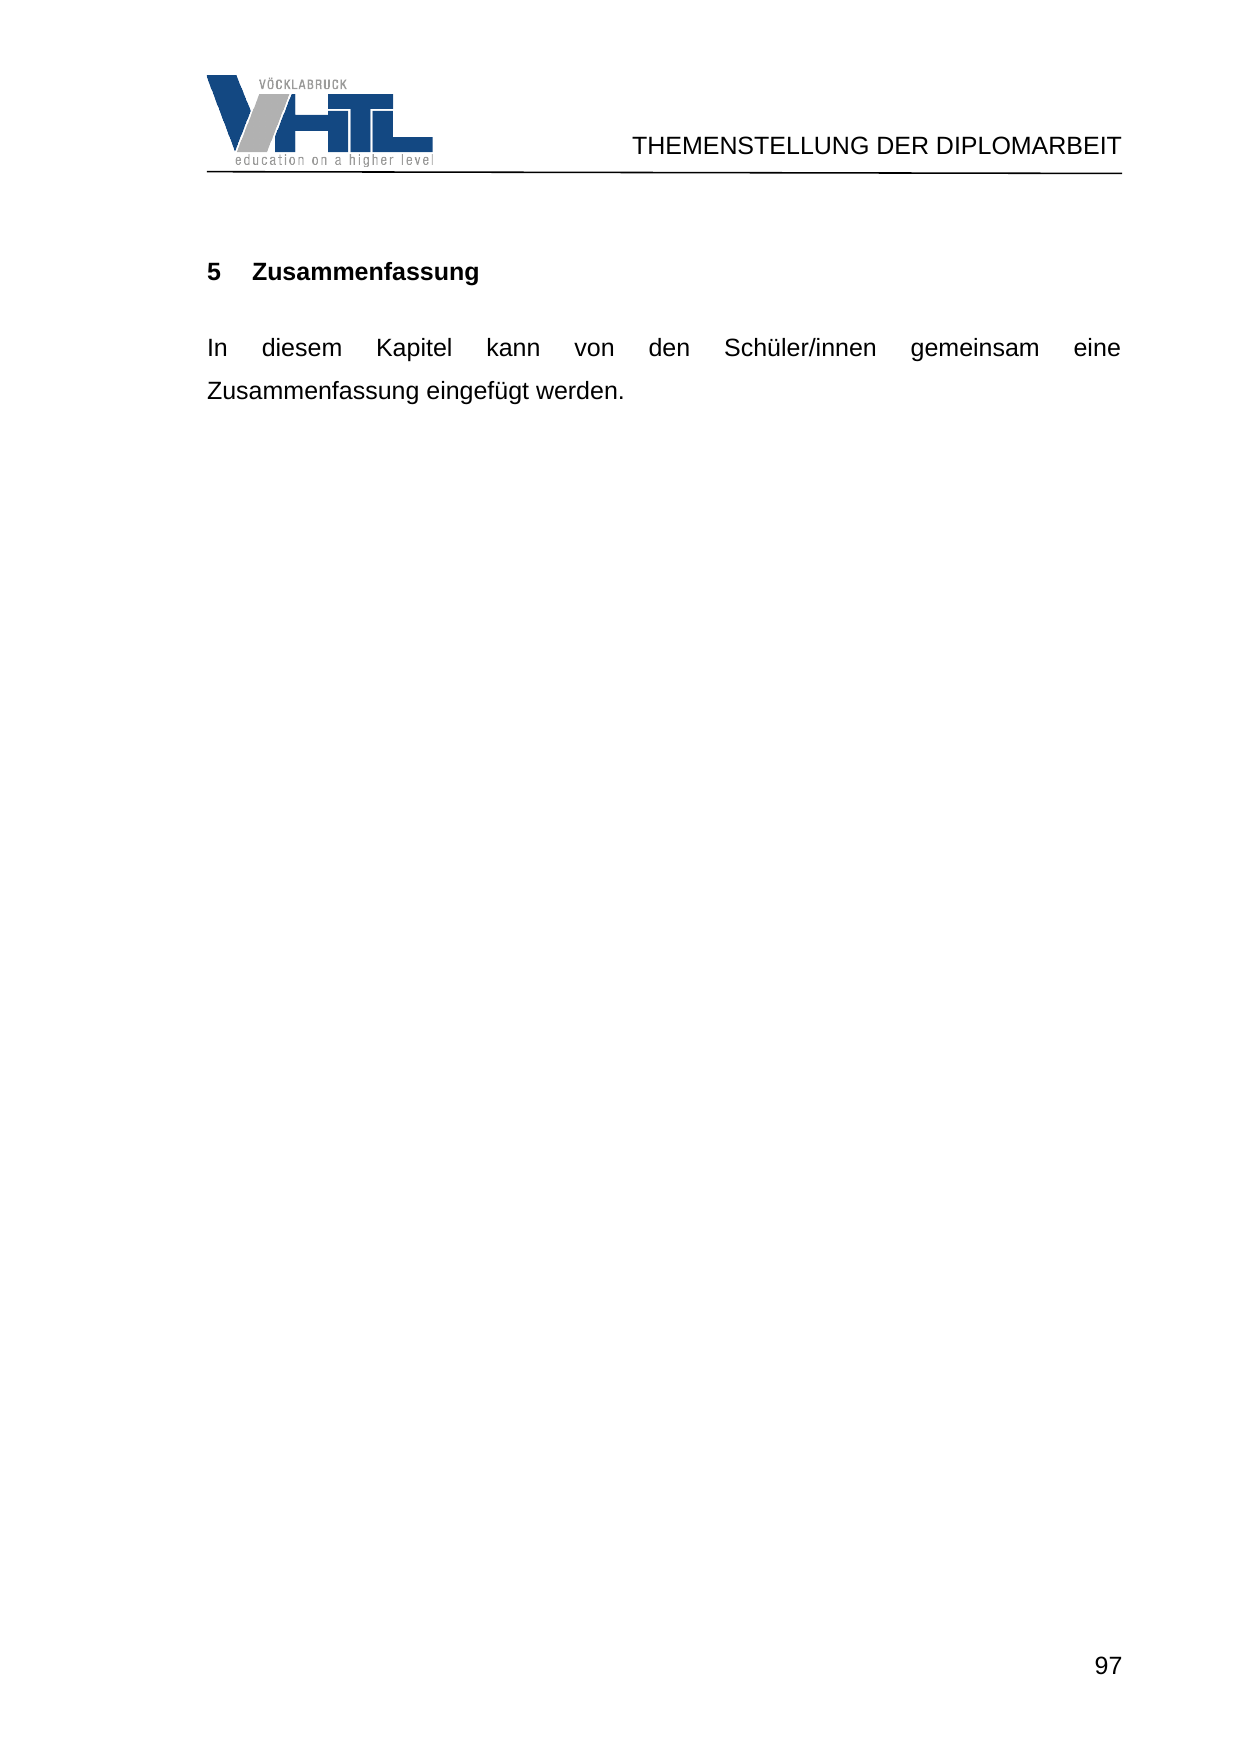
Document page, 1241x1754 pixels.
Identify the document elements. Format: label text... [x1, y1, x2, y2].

text In diesem Kapitel kann von den Schüler/innen gemeinsam eine Zusammenfassung eingefügt werden. [207, 333, 1122, 405]
subtitle Zusammenfassung [207, 257, 1122, 286]
picture [206, 75, 433, 167]
